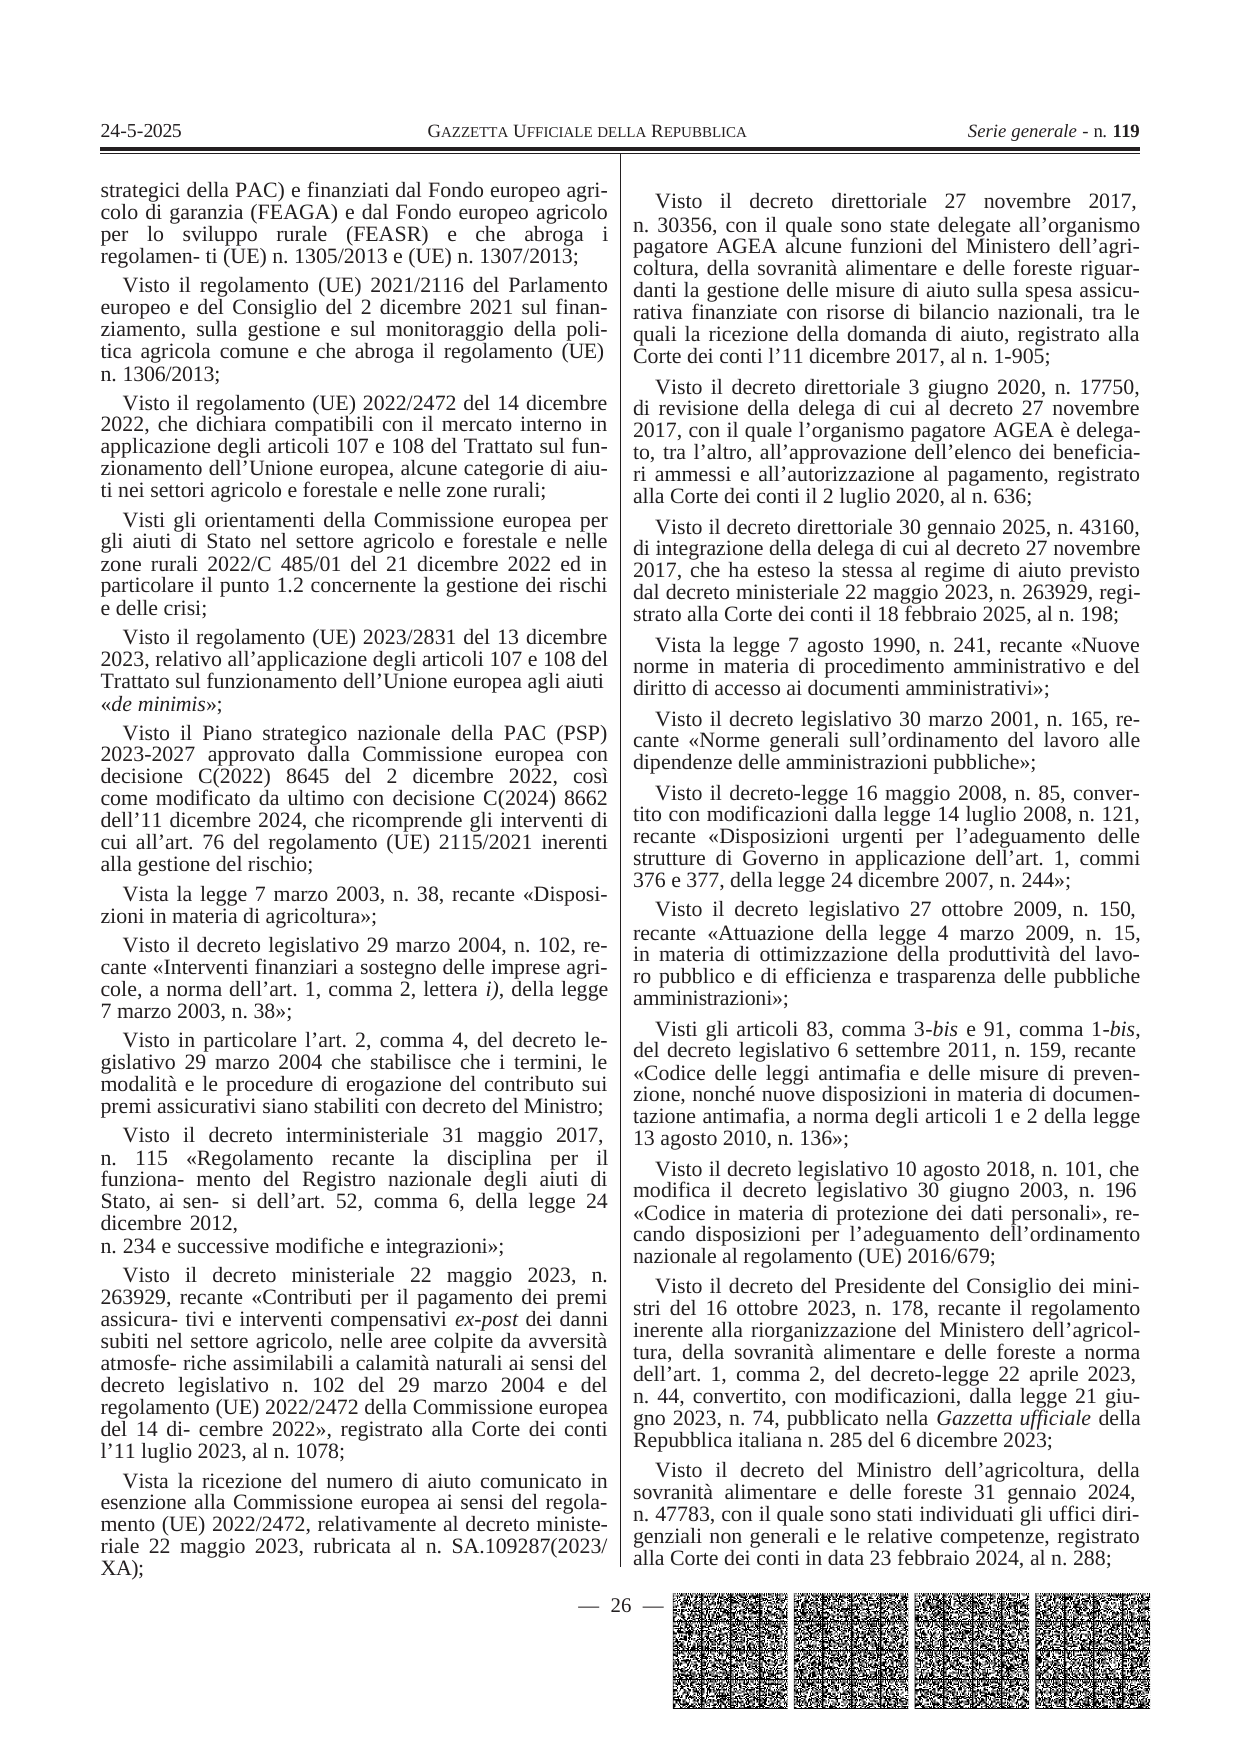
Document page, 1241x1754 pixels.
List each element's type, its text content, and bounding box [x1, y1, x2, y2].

text Vista la legge 7 marzo 2003, n. 38, recante «Disposi- zioni in materia di agricoltura»; [100, 884, 608, 928]
text «Codice in materia di protezione dei dati personali», re- cando disposizioni per l’adeguamento dell’ordinamento nazionale al regolamento (UE) 2016/679; [633, 1202, 1141, 1268]
text Vista la ricezione del numero di aiuto comunicato in esenzione alla Commissione europea ai sensi del regola- mento (UE) 2022/2472, relativamente al decreto ministe- riale 22 maggio 2023, rubricata al n. SA.109287(2023/ XA); [100, 1471, 608, 1580]
text Visto il decreto interministeriale 31 maggio 2017, [122, 1123, 612, 1147]
text Visto il decreto ministeriale 22 maggio 2023, n. 263929, recante «Contributi per il pagamento dei premi assicura- tivi e interventi compensativi ex-post dei danni subiti nel settore agricolo, nelle aree colpite da avversità atmosfe- riche assimilabili a calamità naturali ai sensi del decreto legislativo n. 102 del 29 marzo 2004 e del regolamento (UE) 2022/2472 della Commissione europea del 14 di- cembre 2022», registrato alla Corte dei conti l’11 luglio 2023, al n. 1078; [100, 1265, 608, 1463]
text n. 44, convertito, con modificazioni, dalla legge 21 giu- gno 2023, n. 74, pubblicato nella Gazzetta ufficiale della Repubblica italiana n. 285 del 6 dicembre 2023; [633, 1386, 1141, 1452]
text n. 30356, con il quale sono state delegate all’organismo pagatore AGEA alcune funzioni del Ministero dell’agri- coltura, della sovranità alimentare e delle foreste riguar- danti la gestione delle misure di aiuto sulla spesa assicu- rativa finanziate con risorse di bilancio nazionali, tra le quali la ricezione della domanda di aiuto, registrato alla Corte dei conti l’11 dicembre 2017, al n. 1-905; [633, 214, 1141, 368]
text n. 115 «Regolamento recante la disciplina per il funziona- mento del Registro nazionale degli aiuti di Stato, ai sen- si dell’art. 52, comma 6, della legge 24 dicembre 2012, [100, 1148, 608, 1236]
picture [1035, 1593, 1150, 1709]
text Visto il decreto legislativo 30 marzo 2001, n. 165, re- cante «Norme generali sull’ordinamento del lavoro alle dipendenze delle amministrazioni pubbliche»; [633, 708, 1141, 774]
picture [672, 1593, 788, 1709]
text Visto il regolamento (UE) 2022/2472 del 14 dicembre 2022, che dichiara compatibili con il mercato interno in applicazione degli articoli 107 e 108 del Trattato sul fun- zionamento dell’Unione europea, alcune categorie di aiu- ti nei settori agricolo e forestale e nelle zone rurali; [100, 393, 608, 502]
text Visto il decreto del Ministro dell’agricoltura, della sovranità alimentare e delle foreste 31 gennaio 2024, [633, 1460, 1141, 1504]
text strategici della PAC) e finanziati dal Fondo europeo agri- colo di garanzia (FEAGA) e dal Fondo europeo agricolo per lo sviluppo rurale (FEASR) e che abroga i regolamen- ti (UE) n. 1305/2013 e (UE) n. 1307/2013; [100, 180, 608, 268]
text Visto il decreto del Presidente del Consiglio dei mini- stri del 16 ottobre 2023, n. 178, recante il regolamento inerente alla riorganizzazione del Ministero dell’agricol- tura, della sovranità alimentare e delle foreste a norma dell’art. 1, comma 2, del decreto-legge 22 aprile 2023, [633, 1276, 1141, 1386]
text Visto il decreto direttoriale 27 novembre 2017, [655, 190, 1152, 213]
text Visto il regolamento (UE) 2021/2116 del Parlamento europeo e del Consiglio del 2 dicembre 2021 sul finan- ziamento, sulla gestione e sul monitoraggio della poli- tica agricola comune e che abroga il regolamento (UE) [100, 275, 608, 363]
picture [793, 1593, 909, 1709]
text Visto il decreto direttoriale 3 giugno 2020, n. 17750, di revisione della delega di cui al decreto 27 novembre 2017, con il quale l’organismo pagatore AGEA è delega- to, tra l’altro, all’approvazione dell’elenco dei beneficia- ri ammessi e all’autorizzazione al pagamento, registrato alla Corte dei conti il 2 luglio 2020, al n. 636; [633, 377, 1141, 508]
text n. 234 e successive modifiche e integrazioni»; [100, 1236, 612, 1258]
text Visti gli orientamenti della Commissione europea per gli aiuti di Stato nel settore agricolo e forestale e nelle zone rurali 2022/C 485/01 del 21 dicembre 2022 ed in particolare il punto 1.2 concernente la gestione dei rischi e delle crisi; [100, 510, 608, 620]
text Visto in particolare l’art. 2, comma 4, del decreto le- gislativo 29 marzo 2004 che stabilisce che i termini, le modalità e le procedure di erogazione del contributo sui premi assicurativi siano stabiliti con decreto del Ministro; [100, 1030, 608, 1118]
text Visto il decreto legislativo 29 marzo 2004, n. 102, re- cante «Interventi finanziari a sostegno delle imprese agri- cole, a norma dell’art. 1, comma 2, lettera i), della legge 7 marzo 2003, n. 38»; [100, 935, 608, 1023]
text n. 1306/2013; [100, 363, 612, 386]
text Visto il decreto legislativo 27 ottobre 2009, n. 150, [655, 898, 1152, 922]
text Visto il decreto-legge 16 maggio 2008, n. 85, conver- tito con modificazioni dalla legge 14 luglio 2008, n. 121, recante «Disposizioni urgenti per l’adeguamento delle strutture di Governo in applicazione dell’art. 1, commi 376 e 377, della legge 24 dicembre 2007, n. 244»; [633, 782, 1141, 892]
text n. 47783, con il quale sono stati individuati gli uffici diri- genziali non generali e le relative competenze, registrato alla Corte dei conti in data 23 febbraio 2024, al n. 288; [633, 1504, 1141, 1570]
text Visto il decreto direttoriale 30 gennaio 2025, n. 43160, di integrazione della delega di cui al decreto 27 novembre 2017, che ha esteso la stessa al regime di aiuto previsto dal decreto ministeriale 22 maggio 2023, n. 263929, regi- strato alla Corte dei conti il 18 febbraio 2025, al n. 198; [633, 517, 1141, 626]
text Visto il regolamento (UE) 2023/2831 del 13 dicembre 2023, relativo all’applicazione degli articoli 107 e 108 del Trattato sul funzionamento dell’Unione europea agli aiuti [100, 627, 608, 693]
text Visto il decreto legislativo 10 agosto 2018, n. 101, che modifica il decreto legislativo 30 giugno 2003, n. 196 [633, 1158, 1141, 1202]
text «de minimis»; [100, 693, 612, 716]
picture [914, 1593, 1030, 1709]
text Visto il Piano strategico nazionale della PAC (PSP) 2023-2027 approvato dalla Commissione europea con decisione C(2022) 8645 del 2 dicembre 2022, così come modificato da ultimo con decisione C(2024) 8662 dell’11 dicembre 2024, che ricomprende gli interventi di cui all’art. 76 del regolamento (UE) 2115/2021 inerenti alla gestione del rischio; [100, 723, 608, 876]
text «Codice delle leggi antimafia e delle misure di preven- zione, nonché nuove disposizioni in materia di documen- tazione antimafia, a norma degli articoli 1 e 2 della legge 13 agosto 2010, n. 136»; [633, 1062, 1141, 1150]
text recante «Attuazione della legge 4 marzo 2009, n. 15, in materia di ottimizzazione della produttività del lavo- ro pubblico e di efficienza e trasparenza delle pubbliche amministrazioni»; [633, 923, 1141, 1010]
text Visti gli articoli 83, comma 3-bis e 91, comma 1-bis, del decreto legislativo 6 settembre 2011, n. 159, recante [633, 1018, 1141, 1062]
text Vista la legge 7 agosto 1990, n. 241, recante «Nuove norme in materia di procedimento amministrativo e del diritto di accesso ai documenti amministrativi»; [633, 634, 1141, 700]
